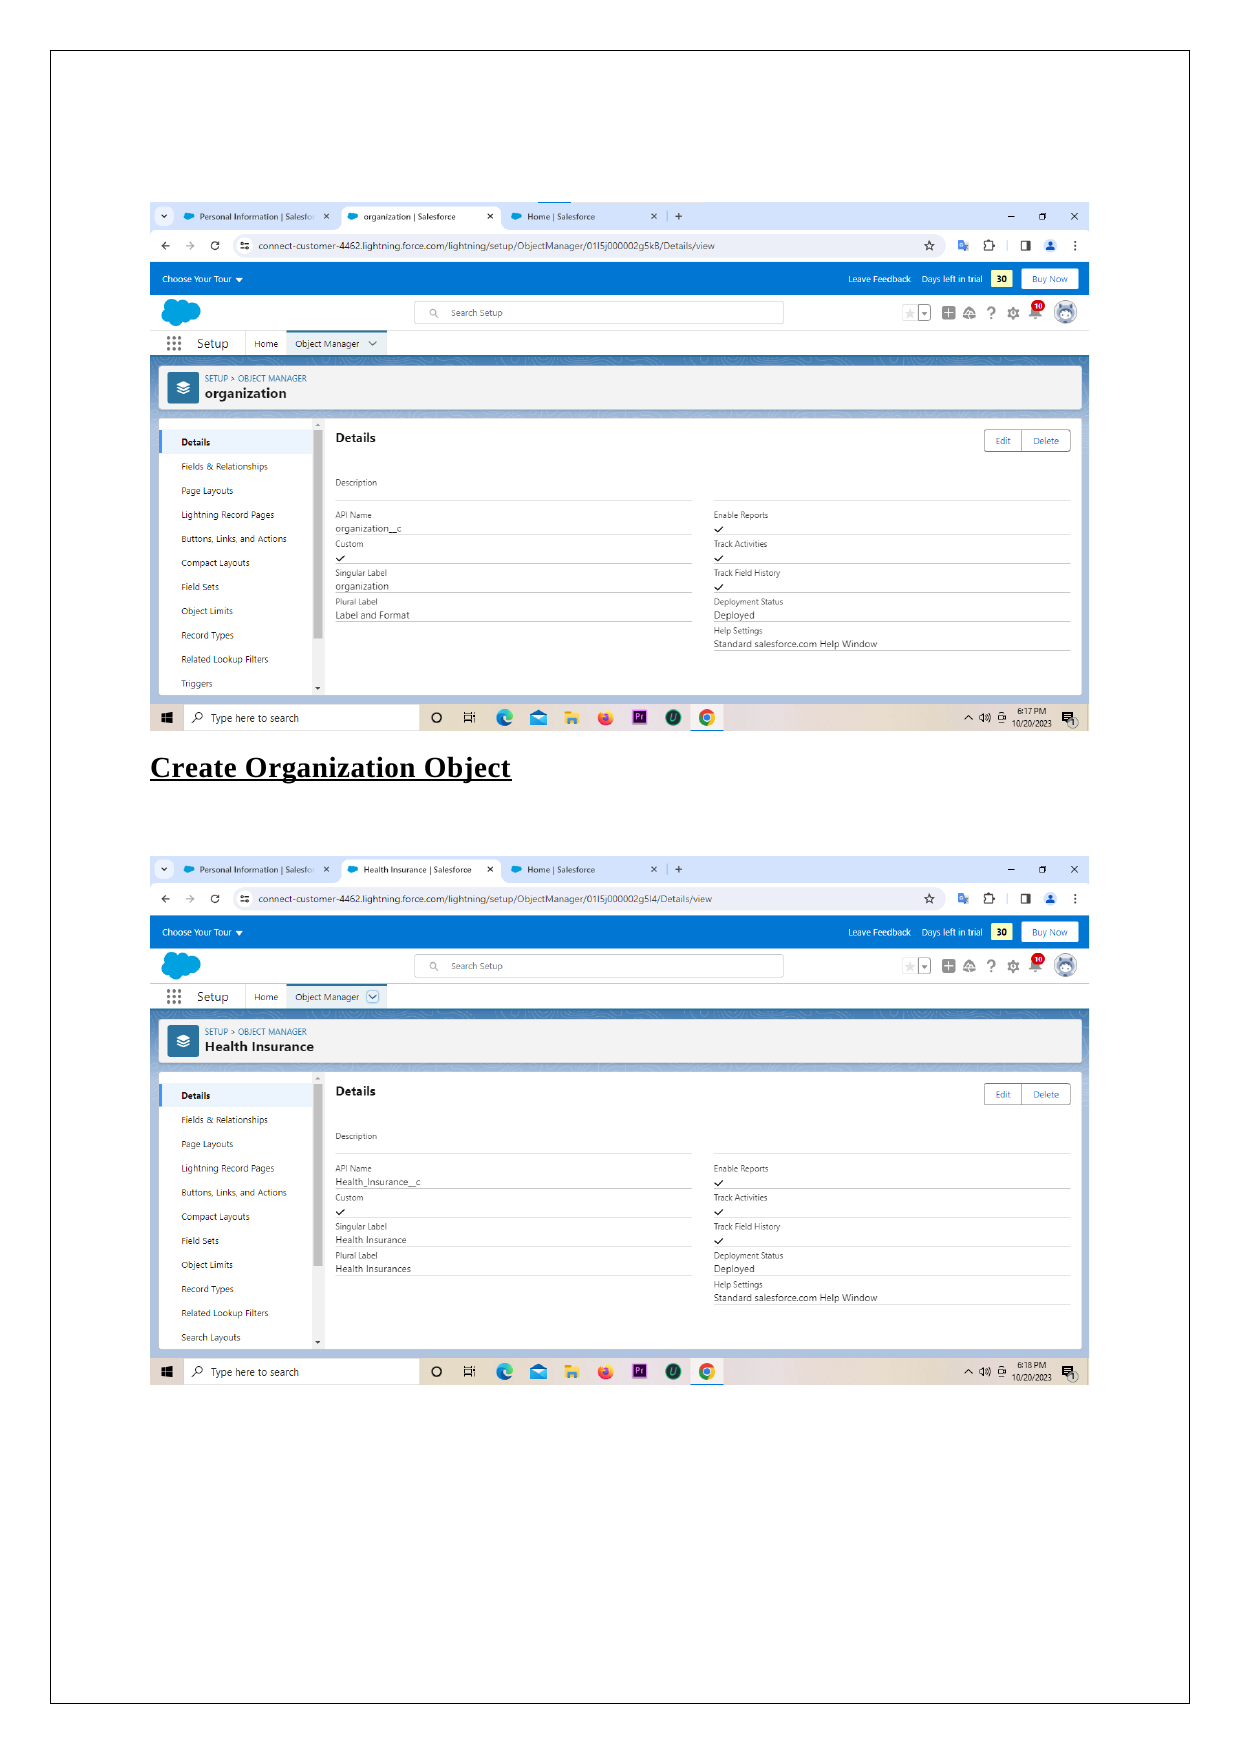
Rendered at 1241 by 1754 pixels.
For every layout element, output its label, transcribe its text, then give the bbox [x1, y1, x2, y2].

picture [150, 856, 1090, 1385]
picture [150, 202, 1090, 731]
text Create Organization Object [150, 750, 1090, 784]
